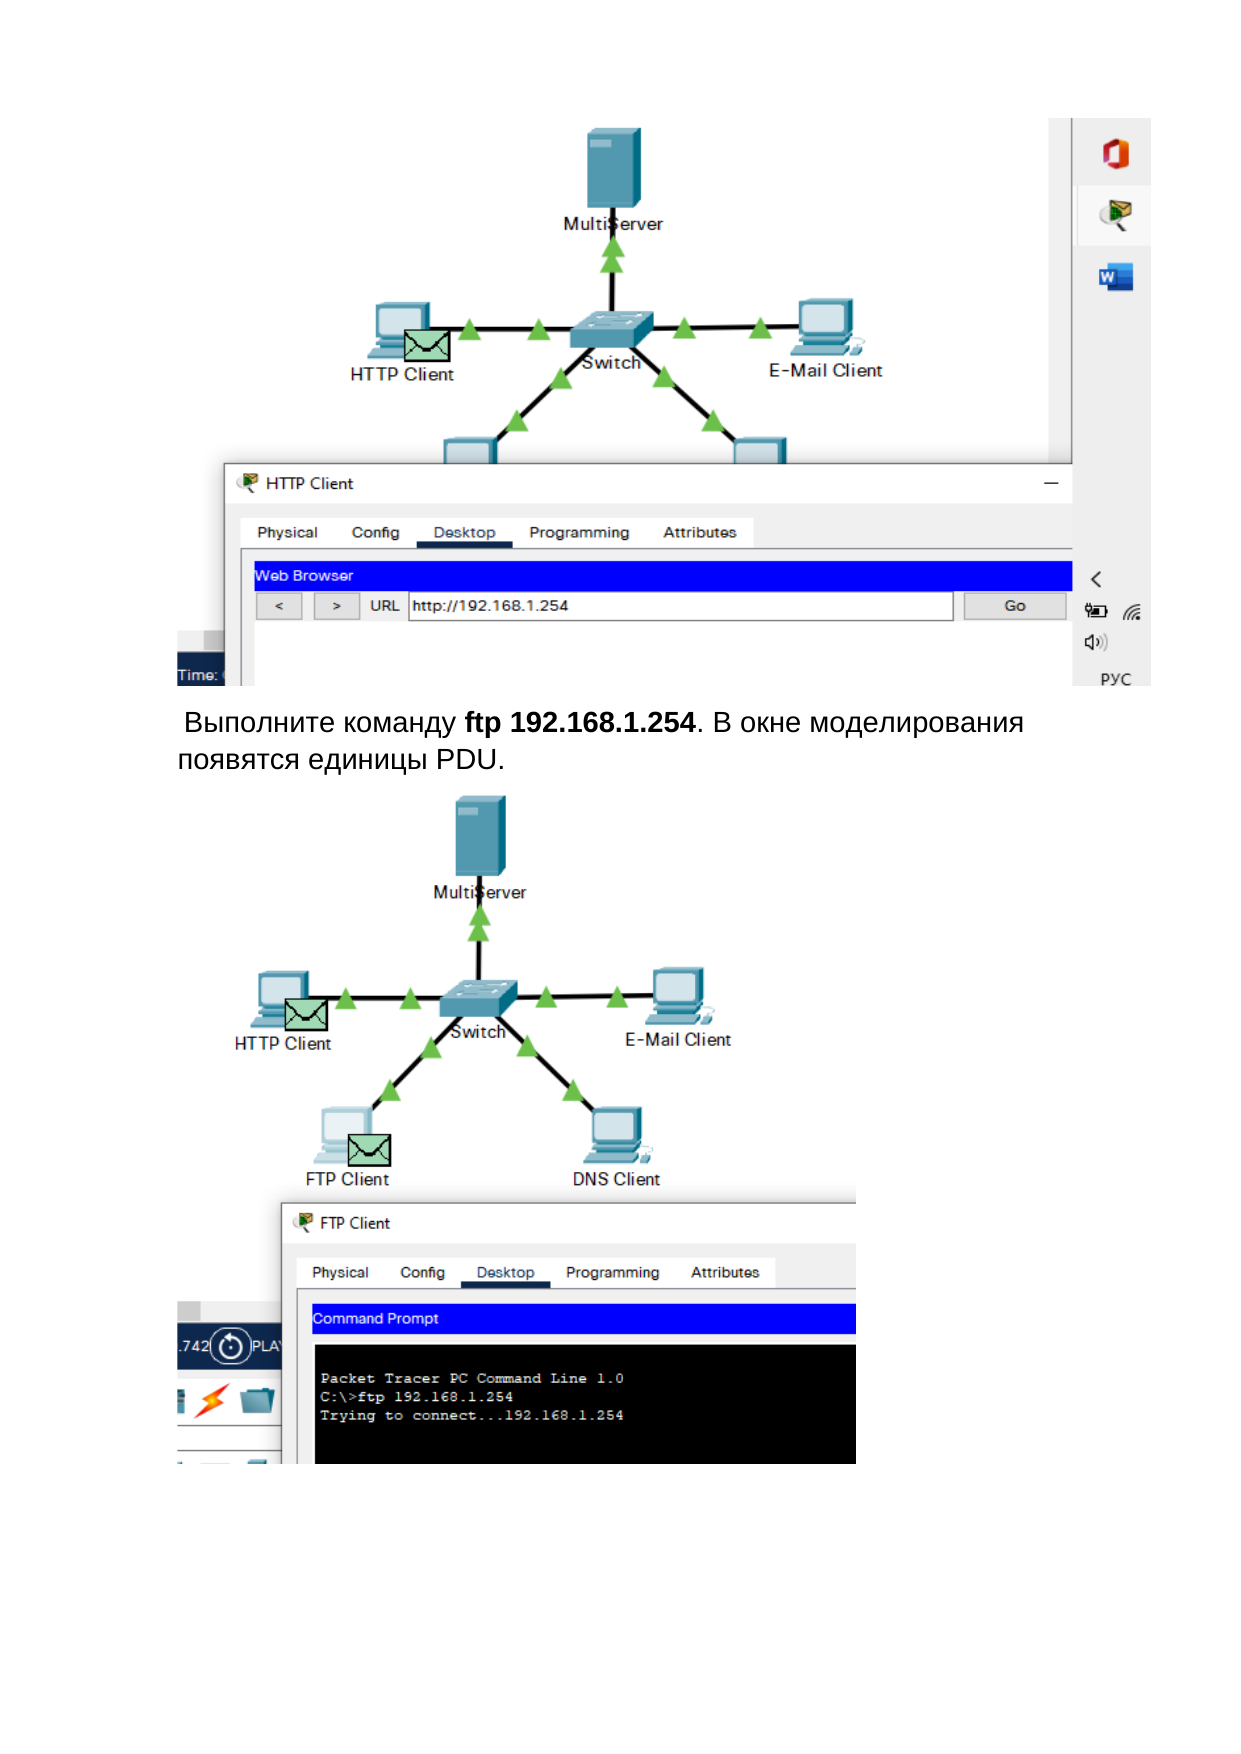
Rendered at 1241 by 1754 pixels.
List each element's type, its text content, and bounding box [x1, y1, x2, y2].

picture [177, 118, 1151, 686]
picture [177, 777, 856, 1464]
